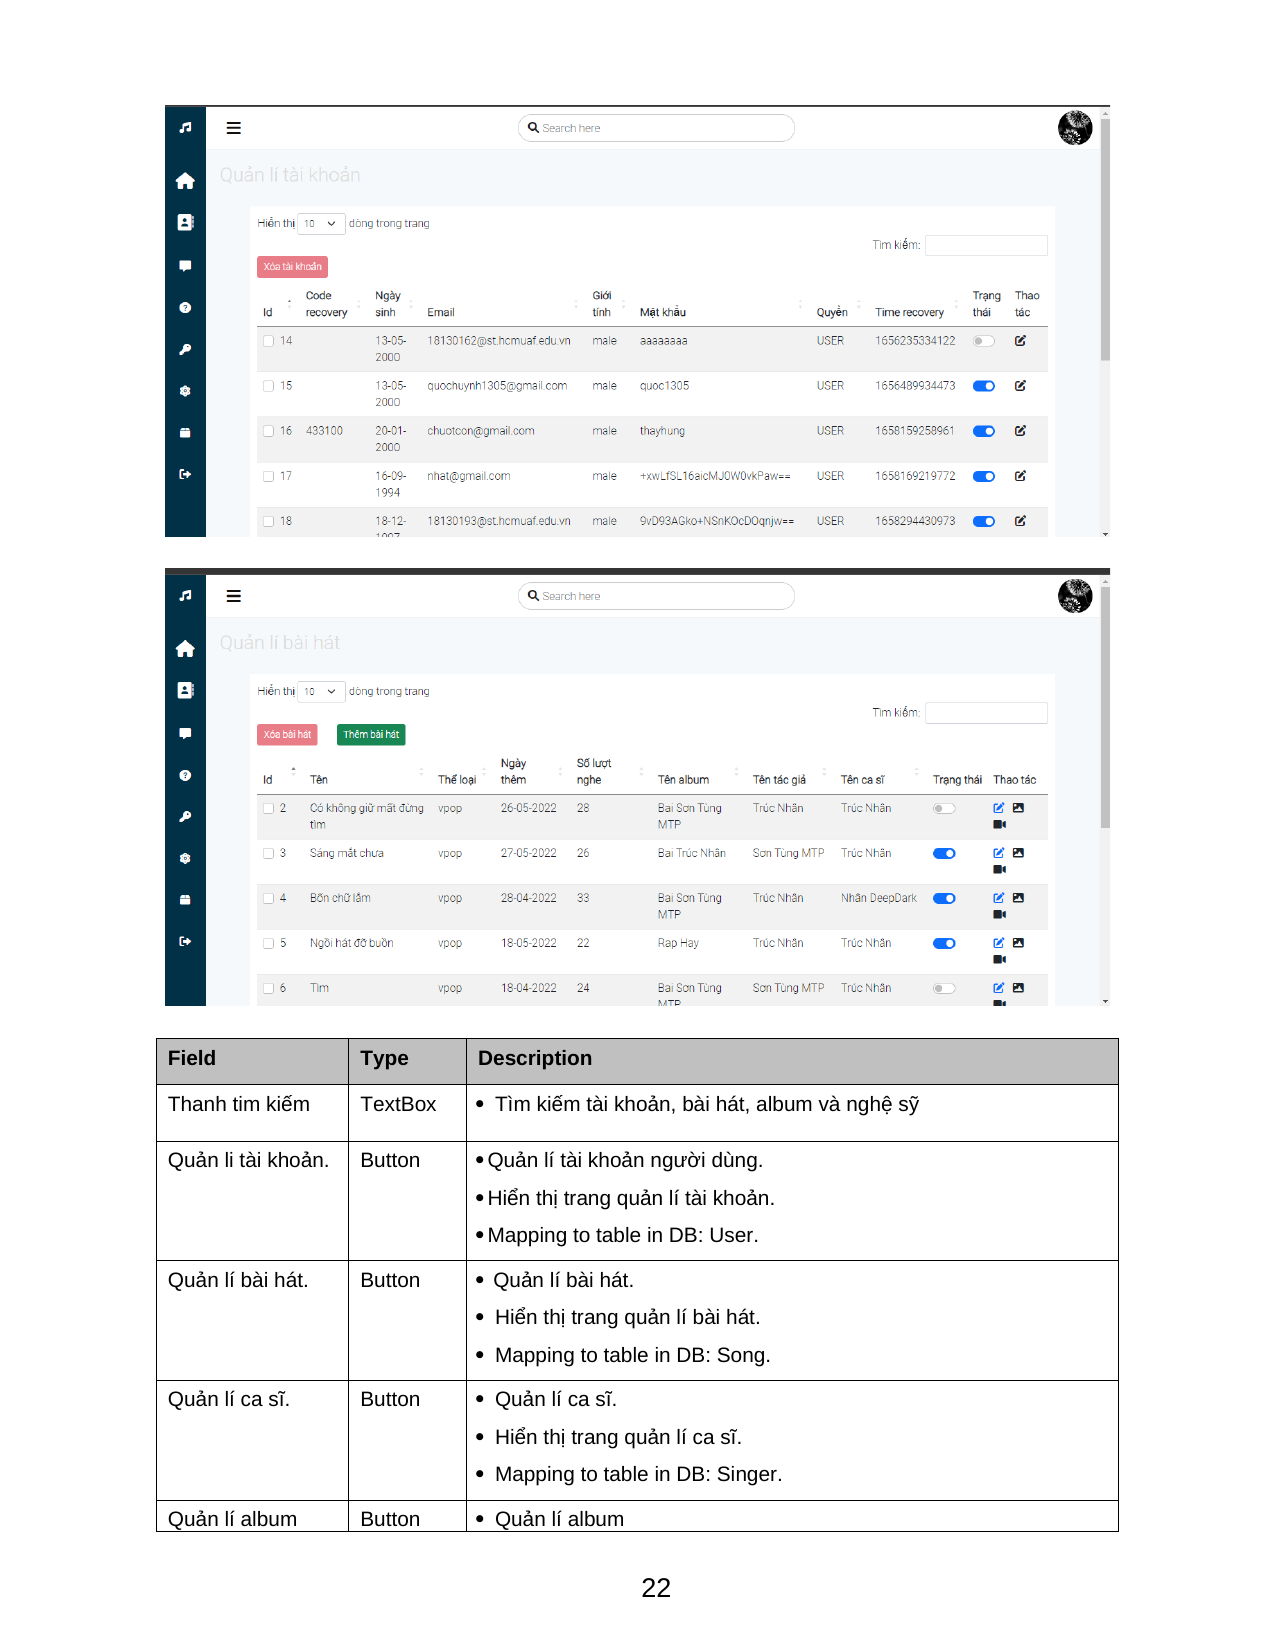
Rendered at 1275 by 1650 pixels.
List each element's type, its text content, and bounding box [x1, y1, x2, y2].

picture [180, 896, 190, 904]
table_cell Quản lí bài hát. [157, 1261, 348, 1380]
picture [180, 812, 191, 821]
picture [180, 470, 190, 478]
table_header Description [467, 1039, 1118, 1084]
picture [180, 261, 191, 271]
table_cell Quản lí album [157, 1501, 348, 1531]
picture [165, 568, 1111, 1006]
picture [180, 123, 191, 132]
picture [165, 105, 1111, 537]
picture [180, 386, 190, 396]
picture [180, 729, 191, 738]
table_cell Quản lí ca sĩ. Hiển thị trang quản lí ca sĩ. Mapping to table in DB: Singer. [467, 1381, 1118, 1499]
table_cell Button [349, 1501, 466, 1531]
table_cell Quản lí bài hát. Hiển thị trang quản lí bài hát. Mapping to table in DB: Song. [467, 1261, 1118, 1380]
table_header Field [157, 1039, 348, 1084]
picture [178, 683, 193, 698]
table_cell Quản li tài khoản. [157, 1142, 348, 1260]
picture [180, 771, 191, 780]
picture [180, 303, 191, 312]
picture [176, 173, 194, 188]
picture [180, 345, 191, 354]
picture [180, 591, 191, 600]
table_cell Button [349, 1142, 466, 1260]
table_cell Quản lí ca sĩ. [157, 1381, 348, 1499]
table_header Type [349, 1039, 466, 1084]
table_cell Thanh tim kiếm [157, 1085, 348, 1141]
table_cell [467, 1501, 1118, 1531]
picture [176, 641, 194, 656]
picture [180, 854, 190, 863]
table_cell TextBox [349, 1085, 466, 1141]
picture [180, 937, 190, 945]
picture [178, 215, 193, 230]
table_cell Button [349, 1381, 466, 1499]
picture [180, 429, 190, 437]
table_cell Quản lí tài khoản người dùng. Hiển thị trang quản lí tài khoản. Mapping to table in DB: User. [467, 1142, 1118, 1260]
table_cell Tìm kiếm tài khoản, bài hát, album và nghệ sỹ [467, 1085, 1118, 1141]
table_cell Button [349, 1261, 466, 1380]
